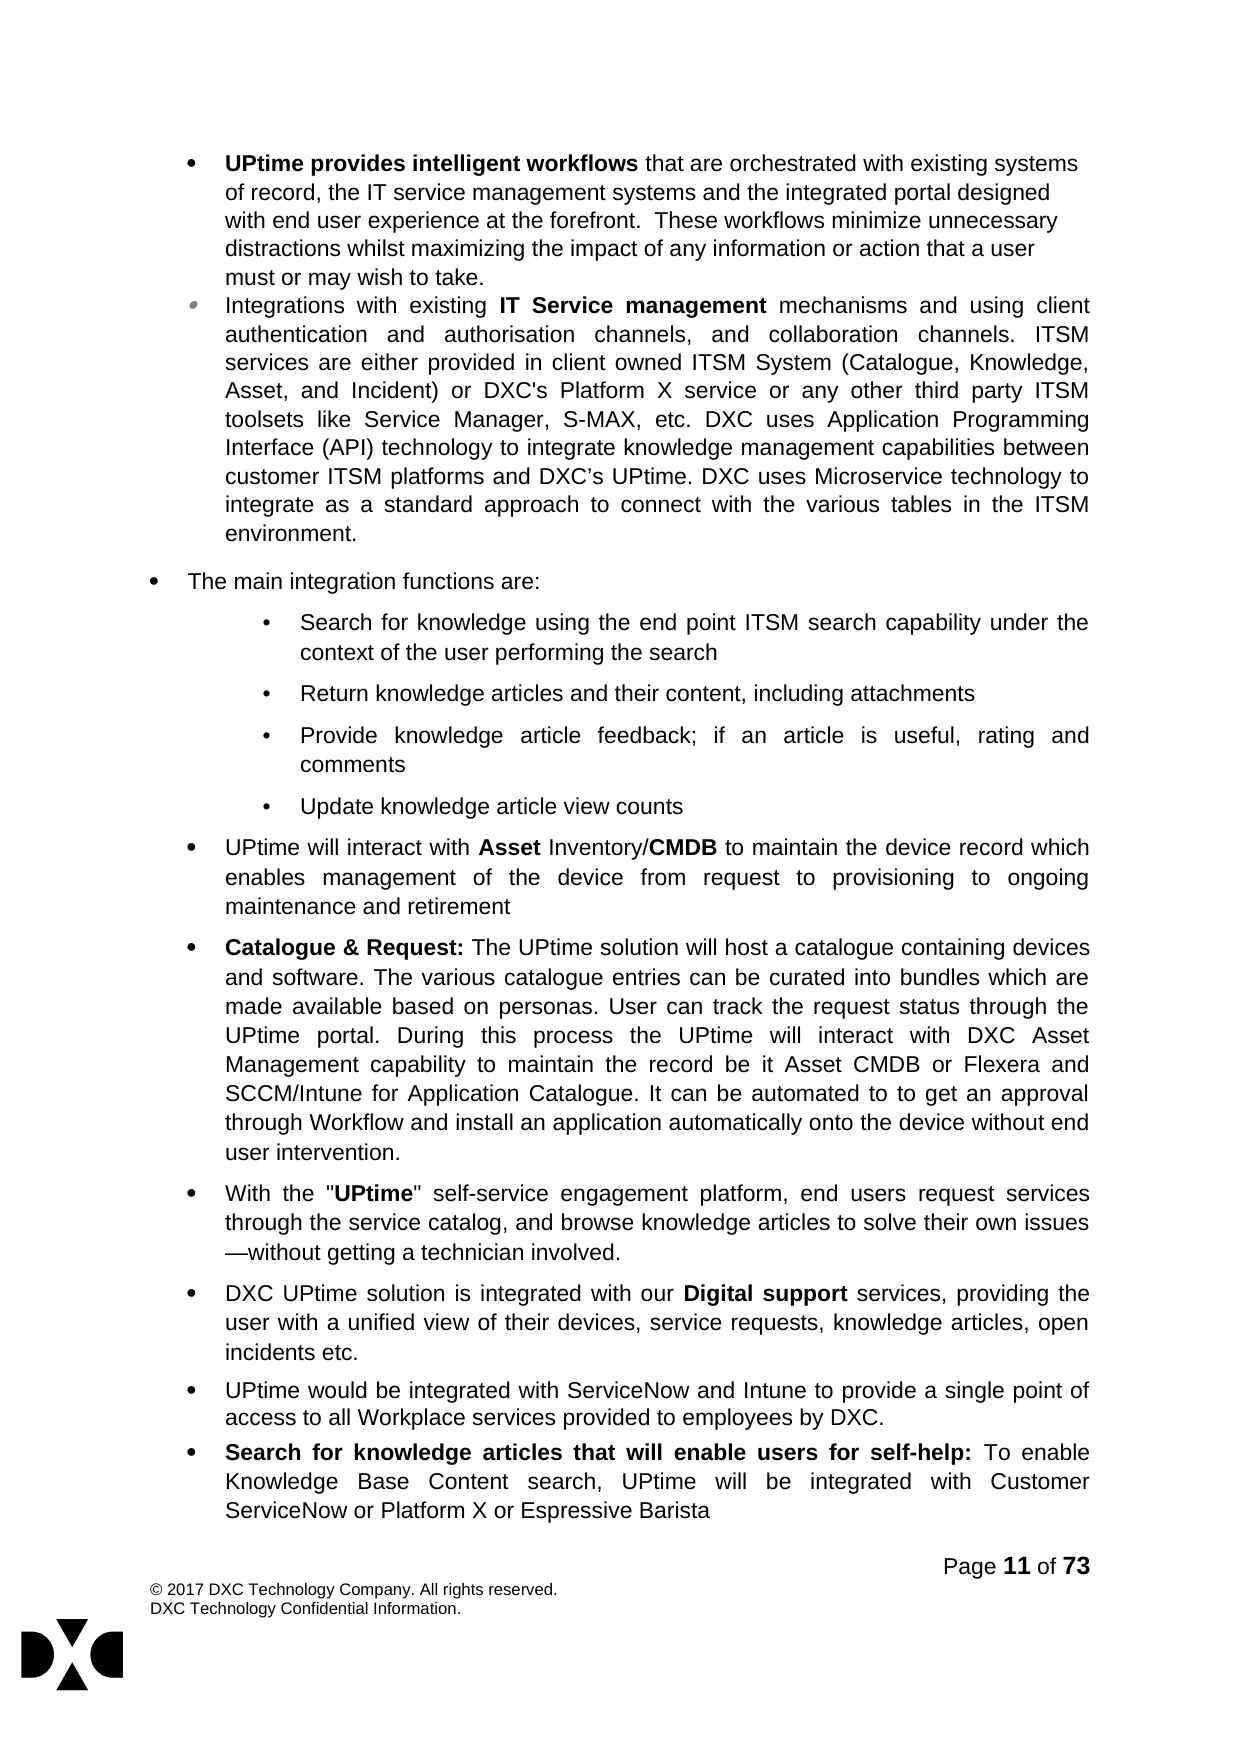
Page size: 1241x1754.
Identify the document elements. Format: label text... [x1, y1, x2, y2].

list UPtime would be integrated with ServiceNow and Intune to provide a single point of access to all Workplace services provided to employees by DXC. [187, 1377, 1090, 1430]
list Return knowledge articles and their content, including attachments [262, 677, 1090, 706]
list Search for knowledge using the end point ITSM search capability under the context of the user performing the search [262, 606, 1090, 665]
list Update knowledge article view counts [262, 790, 1090, 819]
list UPtime will interact with Asset Inventory/CMDB to maintain the device record which enables management of the device from request to provisioning to ongoing maintenance and retirement [187, 831, 1090, 919]
picture [21, 1618, 123, 1691]
list With the "UPtime" self-service engagement platform, end users request services through the service catalog, and browse knowledge articles to solve their own issues—without getting a technician involved. [187, 1177, 1090, 1265]
list DXC UPtime solution is integrated with our Digital support services, providing the user with a unified view of their devices, service requests, knowledge articles, open incidents etc. [187, 1277, 1090, 1365]
list Search for knowledge articles that will enable users for self-help: To enable Knowledge Base Content search, UPtime will be integrated with Customer ServiceNow or Platform X or Espressive Barista [187, 1436, 1090, 1524]
list UPtime provides intelligent workflows that are orchestrated with existing systems of record, the IT service management systems and the integrated portal designed with end user experience at the forefront. These workflows minimize unnecessary distractions whilst maximizing the impact of any information or action that a user must or may wish to take. [187, 150, 1090, 290]
list Catalogue & Request: The UPtime solution will host a catalogue containing devices and software. The various catalogue entries can be curated into bundles which are made available based on personas. User can track the request status through the UPtime portal. During this process the UPtime will interact with DXC Asset Management capability to maintain the record be it Asset CMDB or Flexera and SCCM/Intune for Application Catalogue. It can be automated to to get an approval through Workflow and install an application automatically onto the device without end user intervention. [187, 931, 1090, 1165]
list Integrations with existing IT Service management mechanisms and using client authentication and authorisation channels, and collaboration channels. ITSM services are either provided in client owned ITSM System (Catalogue, Knowledge, Asset, and Incident) or DXC's Platform X service or any other third party ITSM toolsets like Service Manager, S-MAX, etc. DXC uses Application Programming Interface (API) technology to integrate knowledge management capabilities between customer ITSM platforms and DXC’s UPtime. DXC uses Microservice technology to integrate as a standard approach to connect with the various tables in the ITSM environment. [187, 292, 1090, 546]
list Provide knowledge article feedback; if an article is useful, rating and comments [262, 719, 1090, 777]
text The main integration functions are: [150, 565, 1090, 594]
